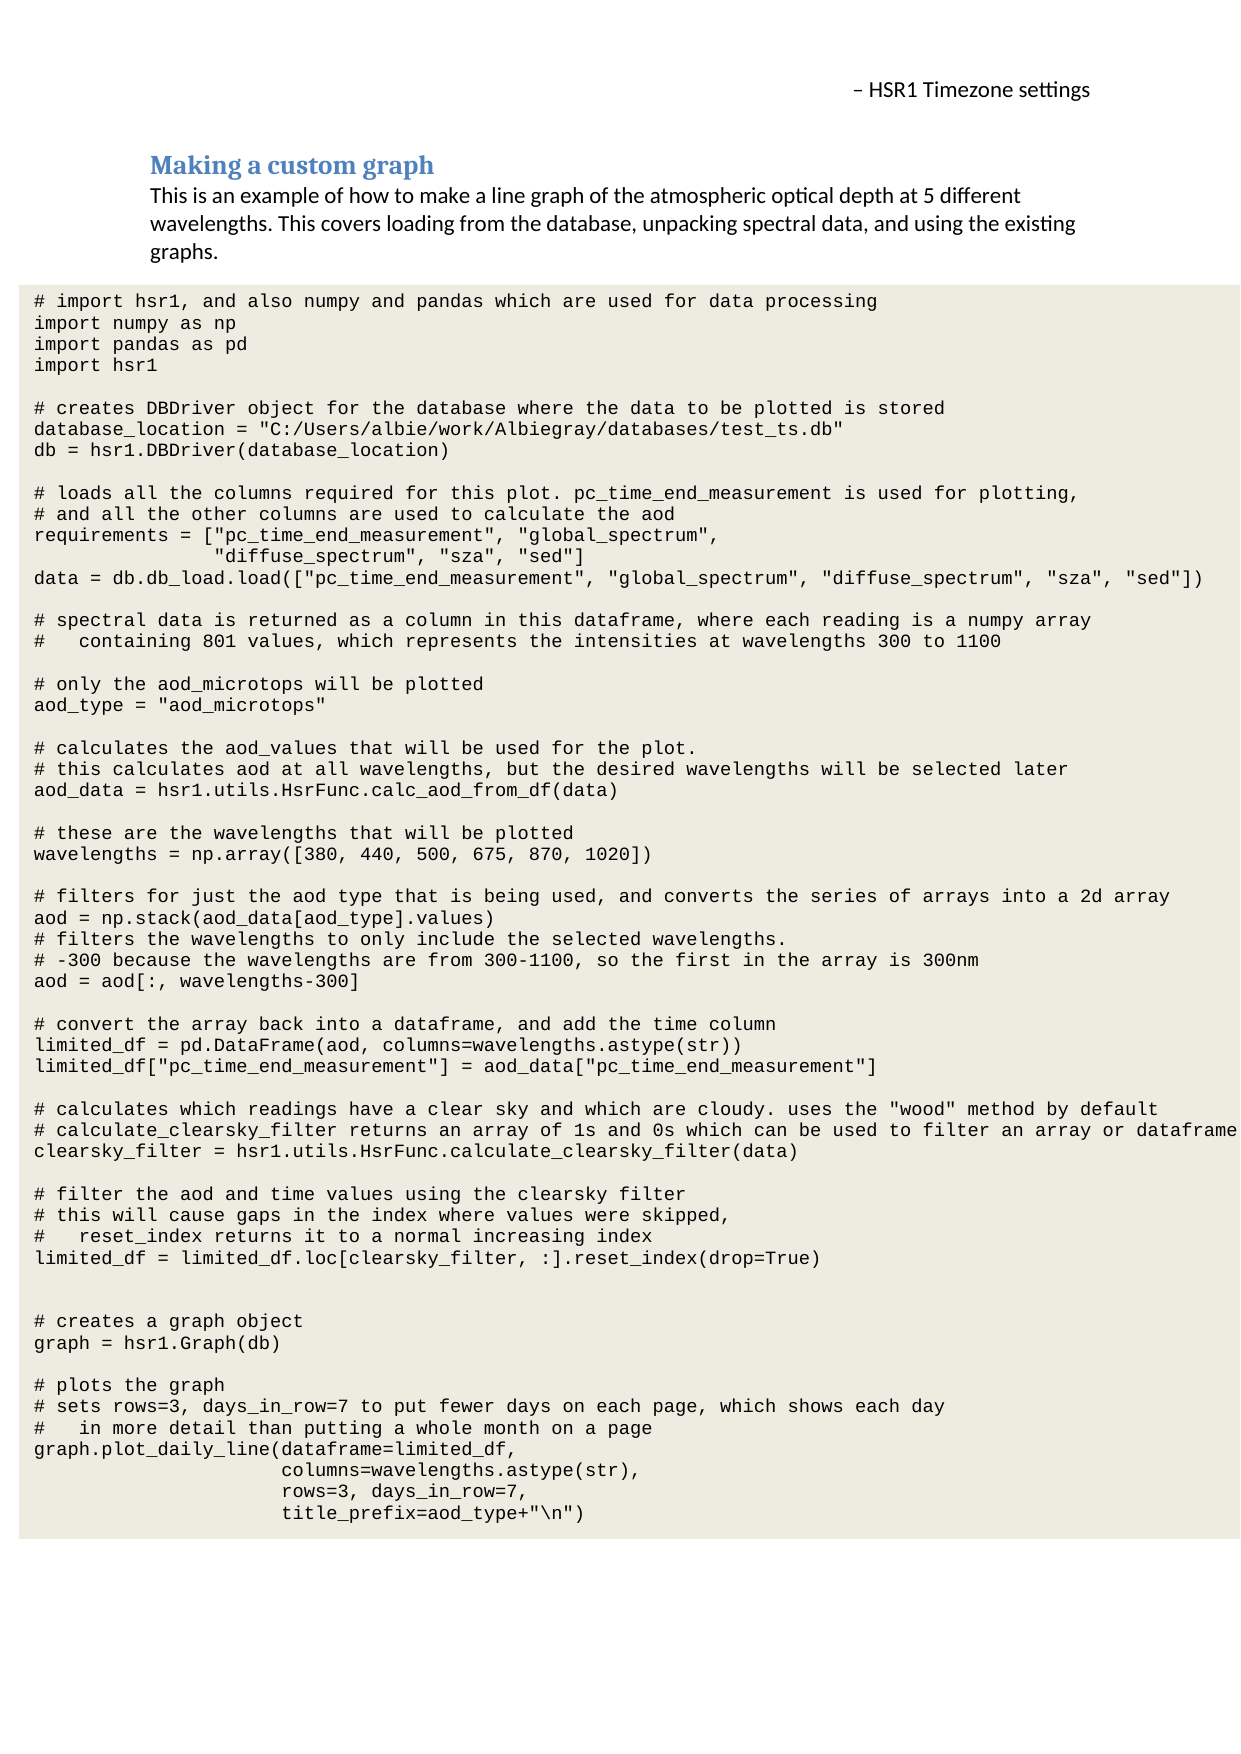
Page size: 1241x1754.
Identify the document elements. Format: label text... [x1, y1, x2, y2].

text This is an example of how to make a line graph of the atmospheric optical depth at 5 different wavelengths. This covers loading from the database, unpacking spectral data, and using the existing graphs. [150, 181, 1090, 265]
subtitle Making a custom graph [150, 150, 1090, 181]
